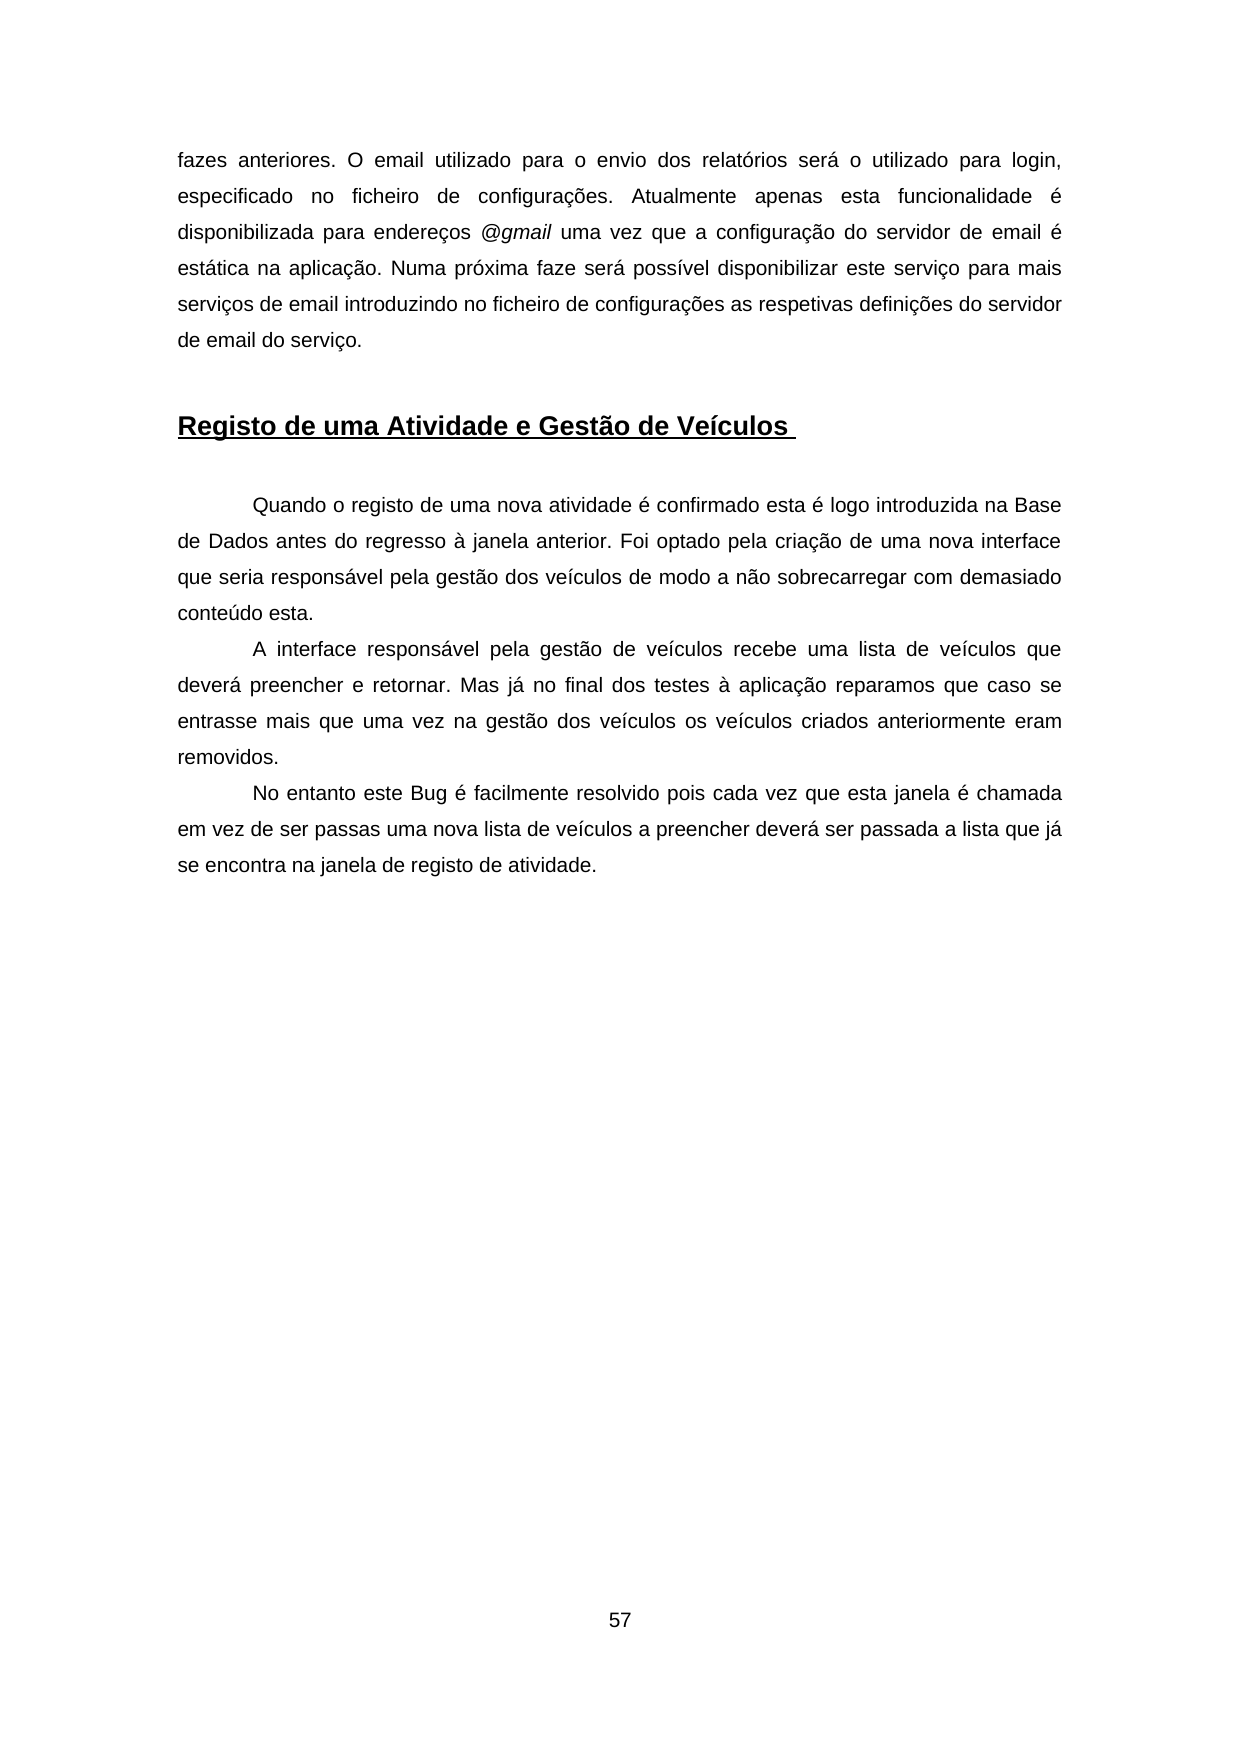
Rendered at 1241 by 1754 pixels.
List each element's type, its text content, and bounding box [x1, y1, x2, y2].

text Quando o registo de uma nova atividade é confirmado esta é logo introduzida na Base de Dados antes do regresso à janela anterior. Foi optado pela criação de uma nova interface que seria responsável pela gestão dos veículos de modo a não sobrecarregar com demasiado conteúdo esta. [177, 493, 1063, 625]
text A interface responsável pela gestão de veículos recebe uma lista de veículos que deverá preencher e retornar. Mas já no final dos testes à aplicação reparamos que caso se entrasse mais que uma vez na gestão dos veículos os veículos criados anteriormente eram removidos. [177, 637, 1063, 768]
text Registo de uma Atividade e Gestão de Veículos [177, 410, 1063, 441]
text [177, 148, 1063, 351]
text No entanto este Bug é facilmente resolvido pois cada vez que esta janela é chamada em vez de ser passas uma nova lista de veículos a preencher deverá ser passada a lista que já se encontra na janela de registo de atividade. [177, 781, 1063, 876]
